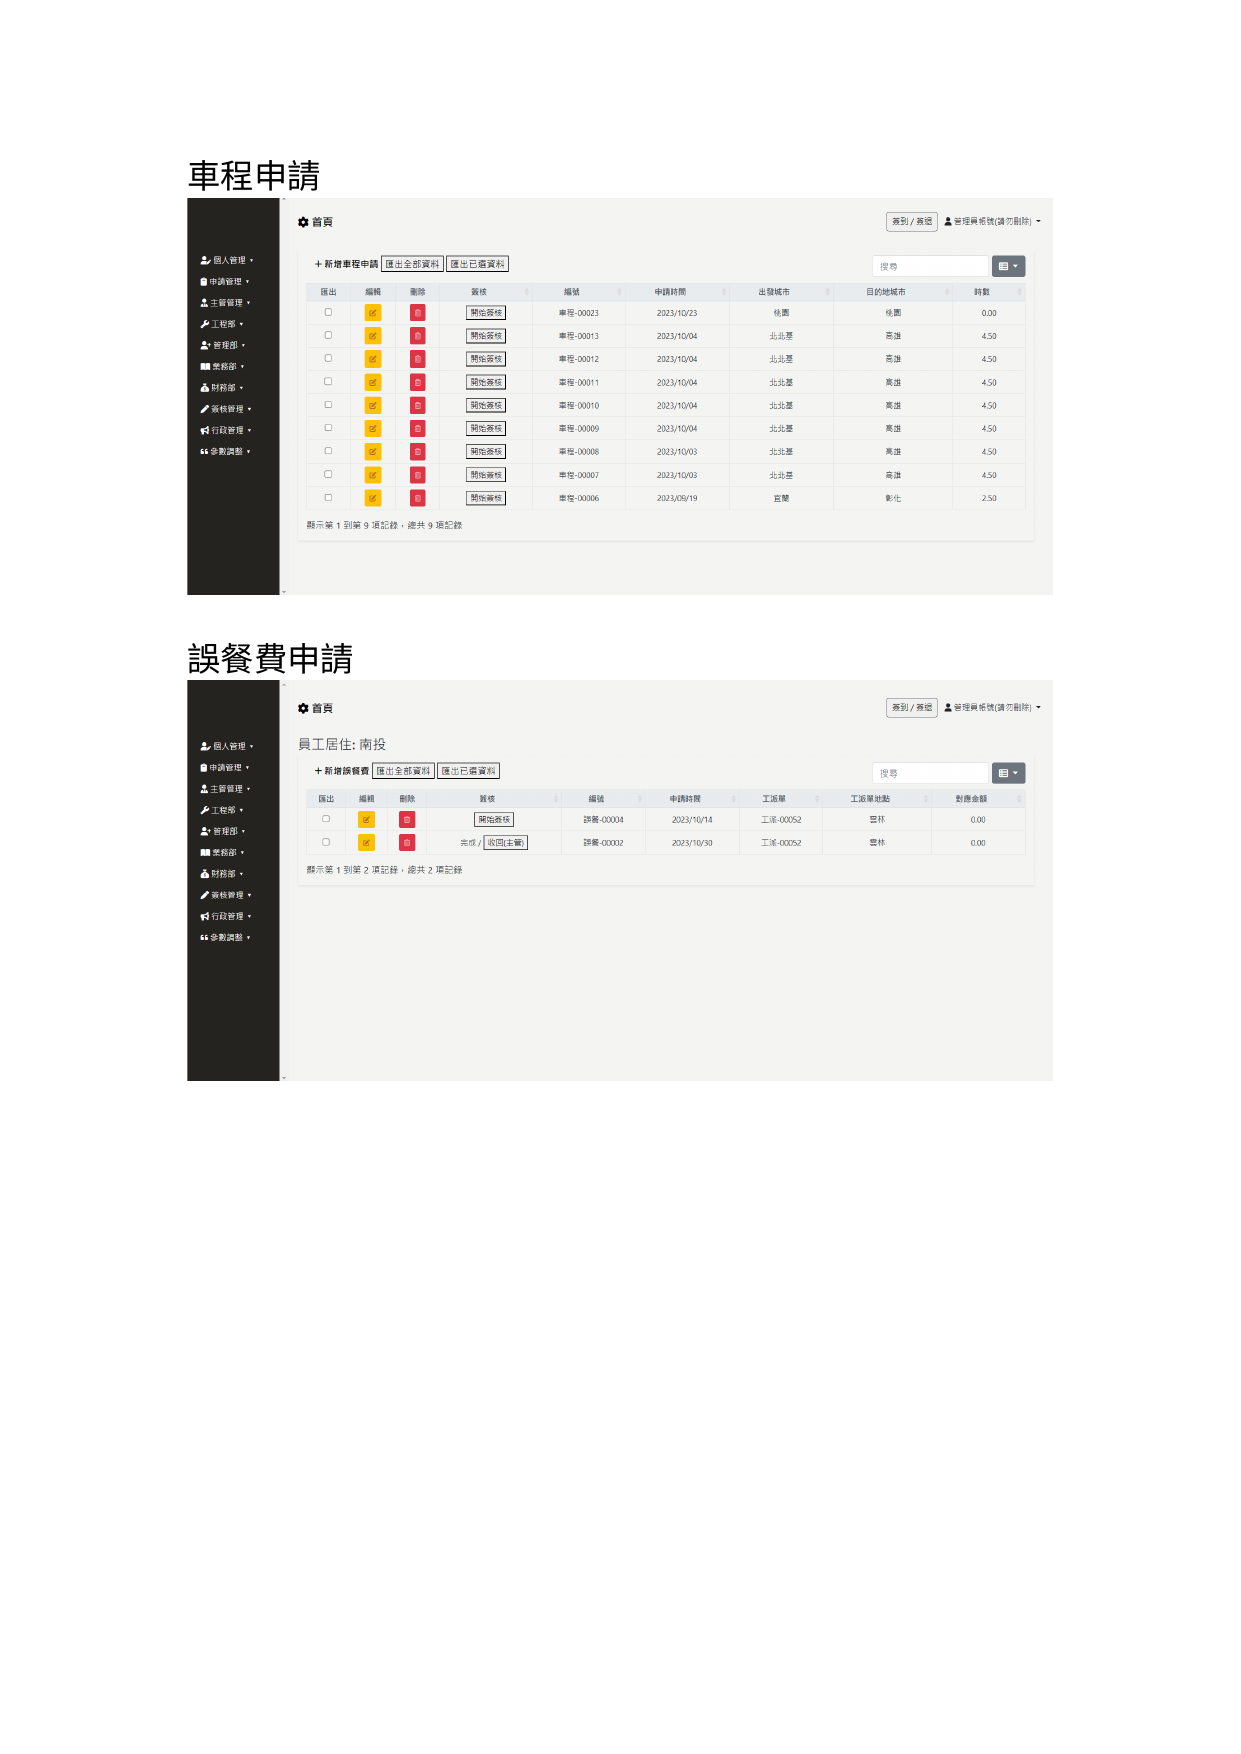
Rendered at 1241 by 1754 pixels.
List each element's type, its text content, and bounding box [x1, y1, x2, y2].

picture [187, 680, 1053, 1081]
text 誤餐費申請 [187, 632, 1053, 680]
picture [187, 198, 1053, 595]
text 車程申請 [187, 150, 1053, 198]
